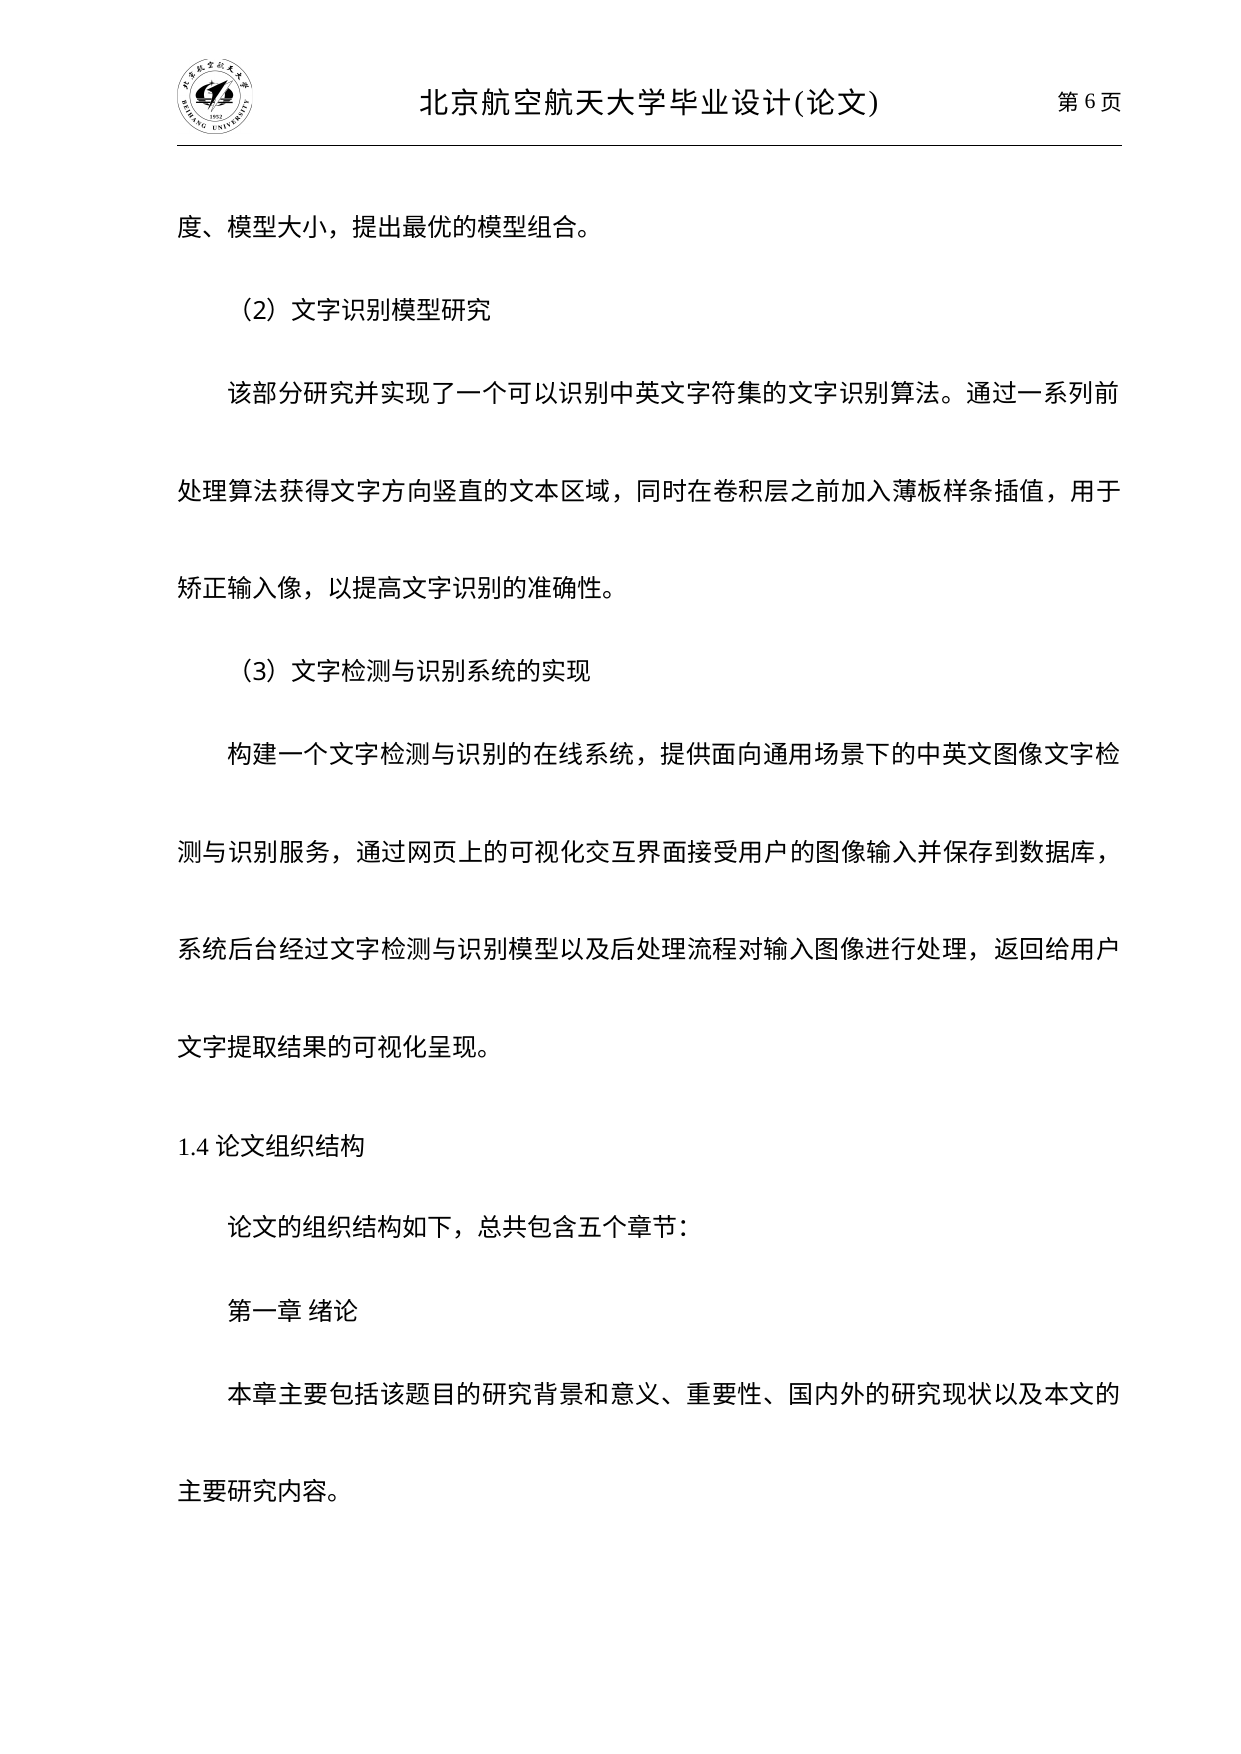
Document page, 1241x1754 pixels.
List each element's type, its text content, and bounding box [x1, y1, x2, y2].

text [177, 193, 1122, 258]
text 该部分研究并实现了一个可以识别中英文字符集的文字识别算法。通过一系列前处理算法获得文字方向竖直的文本区域，同时在卷积层之前加入薄板样条插值，用于矫正输入像，以提高文字识别的准确性。 [177, 359, 1122, 619]
text （2）文字识别模型研究 [177, 276, 1122, 341]
text 第一章 绪论 [177, 1277, 1122, 1342]
picture [177, 59, 253, 134]
text 论文的组织结构如下，总共包含五个章节： [177, 1193, 1122, 1258]
subtitle 论文组织结构 [177, 1112, 1122, 1177]
text （3）文字检测与识别系统的实现 [177, 637, 1122, 702]
text 本章主要包括该题目的研究背景和意义、重要性、国内外的研究现状以及本文的主要研究内容。 [177, 1360, 1122, 1522]
text 构建一个文字检测与识别的在线系统，提供面向通用场景下的中英文图像文字检测与识别服务，通过网页上的可视化交互界面接受用户的图像输入并保存到数据库，系统后台经过文字检测与识别模型以及后处理流程对输入图像进行处理，返回给用户文字提取结果的可视化呈现。 [177, 720, 1122, 1078]
